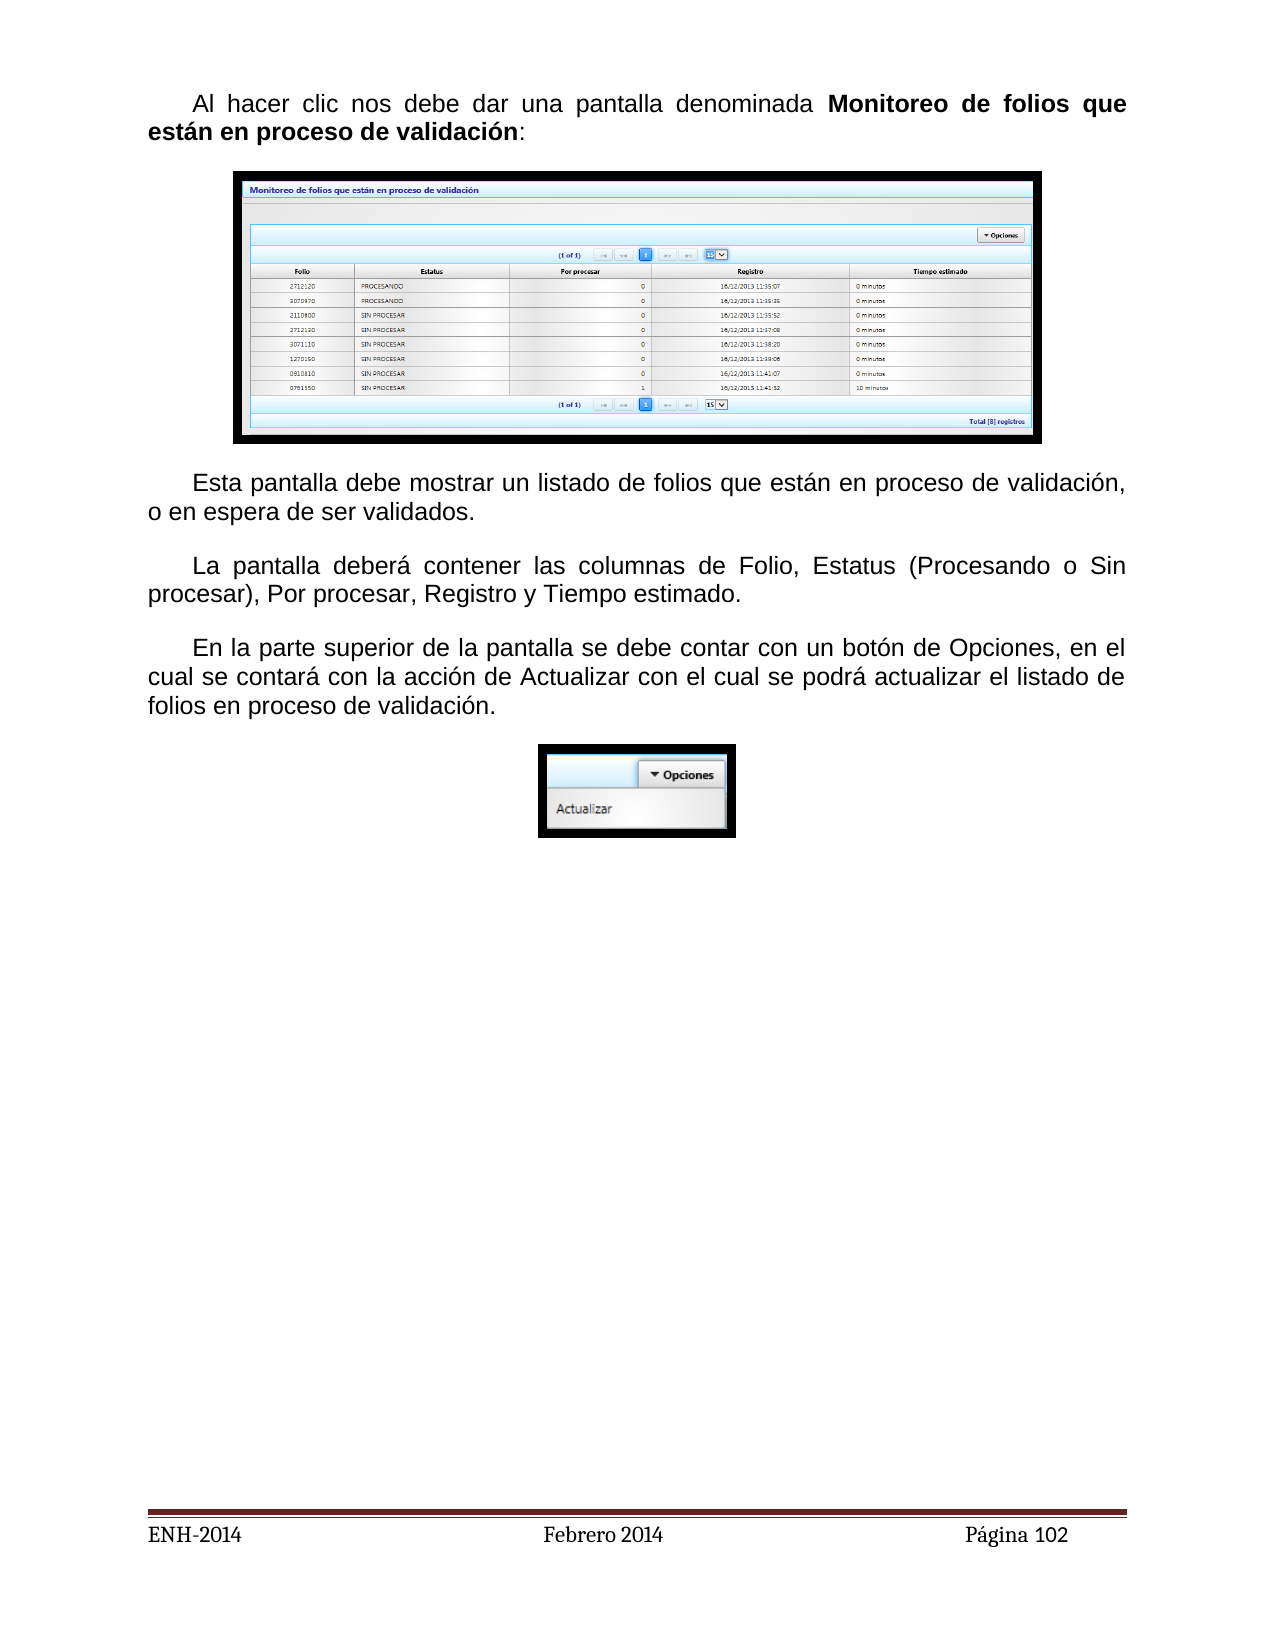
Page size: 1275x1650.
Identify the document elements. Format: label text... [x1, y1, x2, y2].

picture [547, 754, 727, 829]
text En la parte superior de la pantalla se debe contar con un botón de Opciones, en el cual se contará con la acción de Actualizar con el cual se podrá actualizar el listado de folios en proceso de validación. [148, 633, 1127, 719]
text Esta pantalla debe mostrar un listado de folios que están en proceso de validación, o en espera de ser validados. [148, 468, 1127, 526]
text La pantalla deberá contener las columnas de Folio, Estatus (Procesando o Sin procesar), Por procesar, Registro y Tiempo estimado. [148, 551, 1127, 608]
picture [242, 181, 1033, 435]
text Al hacer clic nos debe dar una pantalla denominada Monitoreo de folios que están en proceso de validación: [148, 89, 1127, 146]
